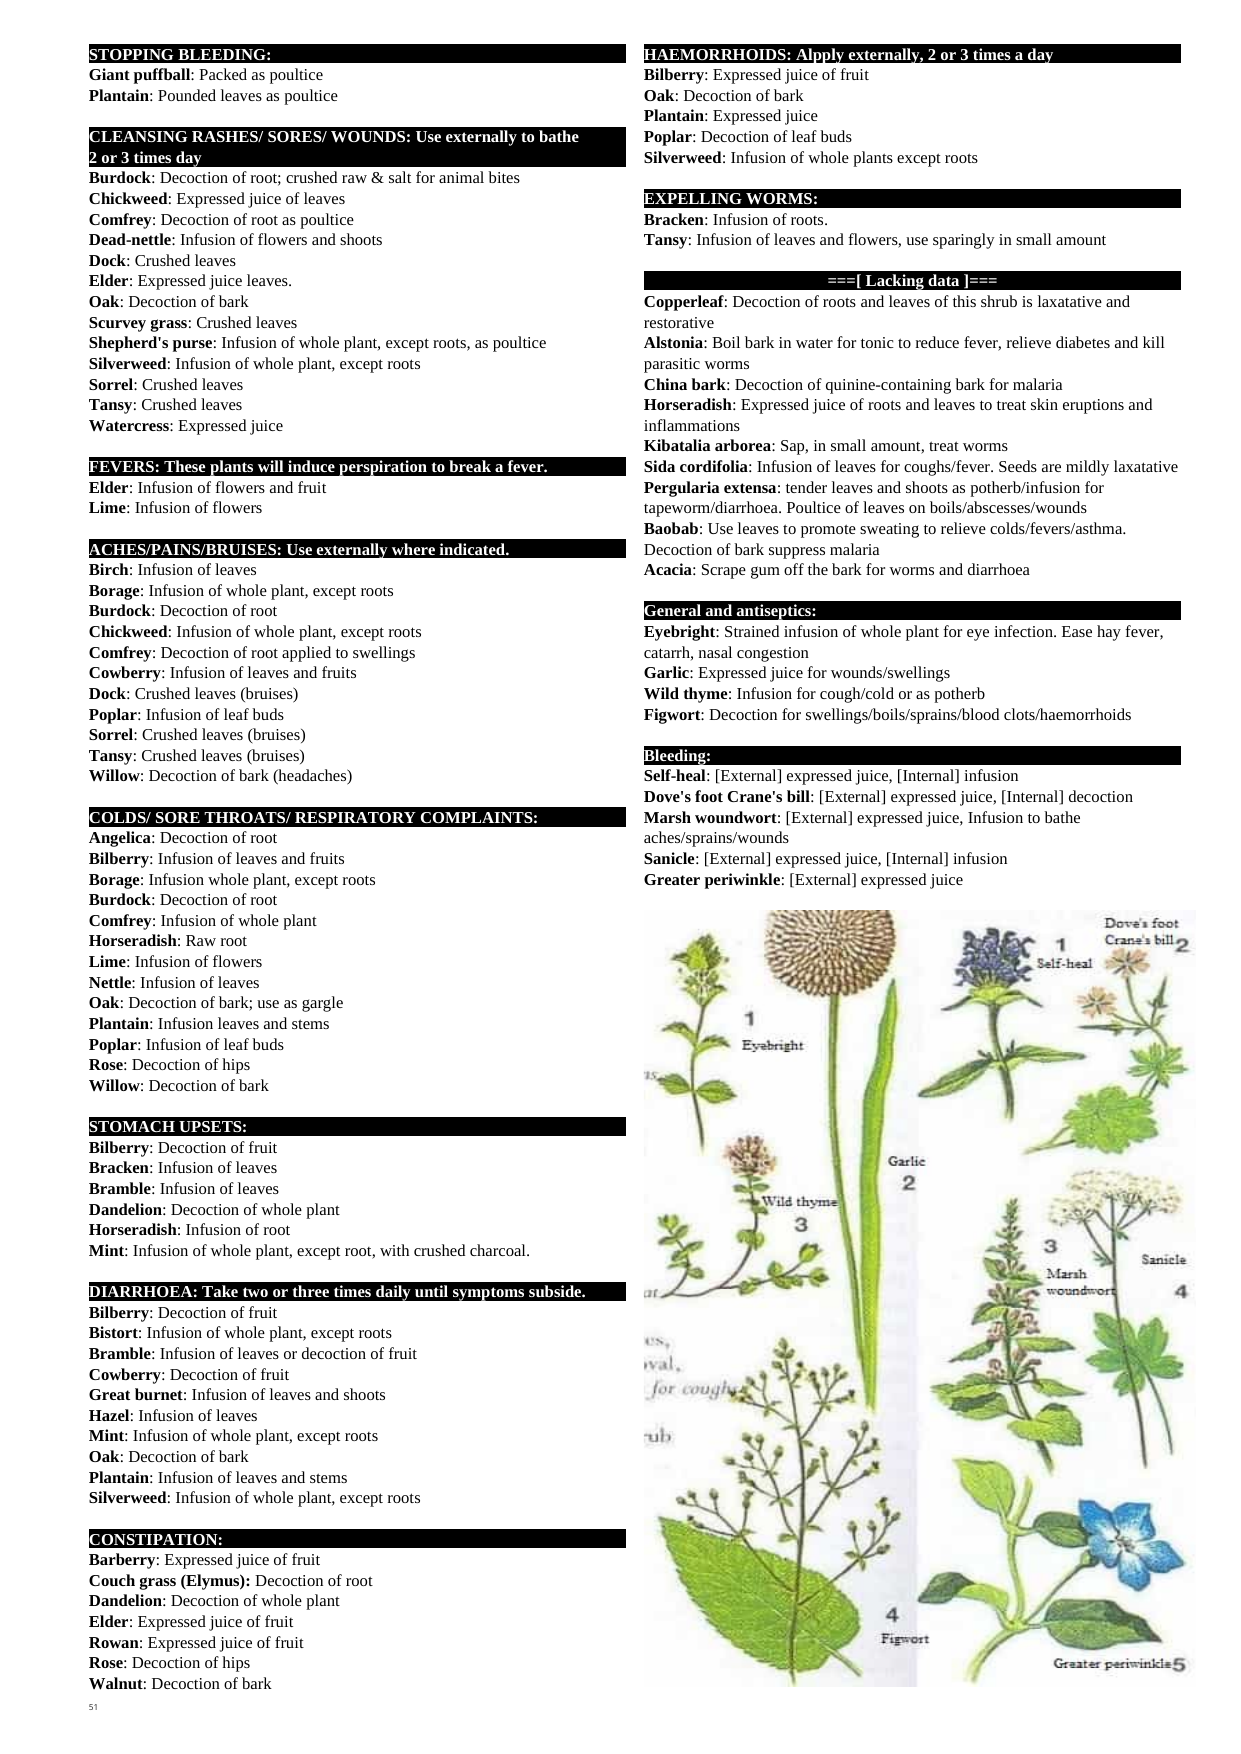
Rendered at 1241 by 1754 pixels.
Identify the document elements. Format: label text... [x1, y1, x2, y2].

text Sorrel: Crushed leaves (bruises) [89, 725, 626, 744]
text Cowberry: Decoction of fruit [89, 1364, 626, 1383]
text Burdock: Decoction of root [89, 890, 626, 909]
text Silverweed: Infusion of whole plants except roots [644, 147, 1181, 167]
text Borage: Infusion of whole plant, except roots [89, 581, 626, 600]
text Mint: Infusion of whole plant, except root, with crushed charcoal. [89, 1241, 626, 1260]
text Rowan: Expressed juice of fruit [89, 1632, 626, 1652]
text Dandelion: Decoction of whole plant [89, 1591, 626, 1610]
text Horseradish: Expressed juice of roots and leaves to treat skin eruptions and inflammations [644, 395, 1181, 435]
text Great burnet: Infusion of leaves and shoots [89, 1385, 626, 1404]
subtitle Bleeding: [644, 746, 1181, 765]
text Nettle: Infusion of leaves [89, 972, 626, 992]
text Oak: Decoction of bark [89, 1447, 626, 1466]
text Bracken: Infusion of leaves [89, 1158, 626, 1177]
text Dove's foot Crane's bill: [External] expressed juice, [Internal] decoction [644, 787, 1181, 806]
text Bilberry: Decoction of fruit [89, 1302, 626, 1322]
subtitle ===[ Lacking data ]=== [644, 271, 1181, 290]
text Rose: Decoction of hips [89, 1055, 626, 1074]
text Comfrey: Infusion of whole plant [89, 911, 626, 930]
text Bilberry: Expressed juice of fruit [644, 65, 1181, 84]
subtitle ACHES/PAINS/BRUISES: Use externally where indicated. [89, 539, 626, 558]
text Poplar: Infusion of leaf buds [89, 704, 626, 723]
subtitle STOMACH UPSETS: [89, 1117, 626, 1136]
text Dandelion: Decoction of whole plant [89, 1199, 626, 1218]
text Burdock: Decoction of root [89, 601, 626, 620]
text Oak: Decoction of bark [644, 86, 1181, 105]
text Figwort: Decoction for swellings/boils/sprains/blood clots/haemorrhoids [644, 704, 1181, 723]
subtitle 2 or 3 times day [89, 147, 626, 167]
text Bistort: Infusion of whole plant, except roots [89, 1323, 626, 1342]
text Watercress: Expressed juice [89, 416, 626, 435]
text Rose: Decoction of hips [89, 1653, 626, 1672]
text Plantain: Pounded leaves as poultice [89, 86, 626, 105]
subtitle EXPELLING WORMS: [644, 189, 1181, 208]
text Hazel: Infusion of leaves [89, 1406, 626, 1425]
text Tansy: Infusion of leaves and flowers, use sparingly in small amount [644, 230, 1181, 249]
text Walnut: Decoction of bark [89, 1674, 626, 1693]
text Bramble: Infusion of leaves or decoction of fruit [89, 1344, 626, 1363]
subtitle STOPPING BLEEDING: [89, 44, 626, 63]
text Self-heal: [External] expressed juice, [Internal] infusion [644, 766, 1181, 785]
text Oak: Decoction of bark; use as gargle [89, 993, 626, 1012]
text Alstonia: Boil bark in water for tonic to reduce fever, relieve diabetes and kill parasitic worms [644, 333, 1181, 373]
text Horseradish: Raw root [89, 931, 626, 950]
text Bilberry: Infusion of leaves and fruits [89, 849, 626, 868]
text Poplar: Decoction of leaf buds [644, 127, 1181, 146]
text Sanicle: [External] expressed juice, [Internal] infusion [644, 849, 1181, 868]
text Marsh woundwort: [External] expressed juice, Infusion to bathe aches/sprains/wounds [644, 807, 1181, 847]
text Giant puffball: Packed as poultice [89, 65, 626, 84]
text Lime: Infusion of flowers [89, 952, 626, 971]
text Lime: Infusion of flowers [89, 498, 626, 517]
text Poplar: Infusion of leaf buds [89, 1034, 626, 1053]
picture [643, 910, 1196, 1687]
text Chickweed: Expressed juice of leaves [89, 189, 626, 208]
text Tansy: Crushed leaves [89, 395, 626, 414]
text Elder: Expressed juice of fruit [89, 1612, 626, 1631]
subtitle DIARRHOEA: Take two or three times daily until symptoms subside. [89, 1282, 626, 1301]
text Angelica: Decoction of root [89, 828, 626, 847]
text Borage: Infusion whole plant, except roots [89, 869, 626, 888]
text Barberry: Expressed juice of fruit [89, 1550, 626, 1569]
text Sida cordifolia: Infusion of leaves for coughs/fever. Seeds are mildly laxatative [644, 457, 1181, 476]
text Willow: Decoction of bark [89, 1076, 626, 1095]
text Mint: Infusion of whole plant, except roots [89, 1426, 626, 1445]
text China bark: Decoction of quinine-containing bark for malaria [644, 374, 1181, 393]
text Plantain: Infusion of leaves and stems [89, 1467, 626, 1487]
subtitle COLDS/ SORE THROATS/ RESPIRATORY COMPLAINTS: [89, 807, 626, 827]
text Garlic: Expressed juice for wounds/swellings [644, 663, 1181, 682]
text Pergularia extensa: tender leaves and shoots as potherb/infusion for tapeworm/diarrhoea. Poultice of leaves on boils/abscesses/wounds [644, 477, 1181, 517]
subtitle CLEANSING RASHES/ SORES/ WOUNDS: Use externally to bathe [89, 127, 626, 146]
text Bramble: Infusion of leaves [89, 1179, 626, 1198]
text Wild thyme: Infusion for cough/cold or as potherb [644, 684, 1181, 703]
text Elder: Expressed juice leaves. [89, 271, 626, 290]
text Comfrey: Decoction of root applied to swellings [89, 642, 626, 662]
text Dock: Crushed leaves [89, 251, 626, 270]
text Baobab: Use leaves to promote sweating to relieve colds/fevers/asthma. Decoction of bark suppress malaria [644, 519, 1181, 558]
text Tansy: Crushed leaves (bruises) [89, 746, 626, 765]
text Silverweed: Infusion of whole plant, except roots [89, 1488, 626, 1507]
text Scurvey grass: Crushed leaves [89, 312, 626, 332]
text Cowberry: Infusion of leaves and fruits [89, 663, 626, 682]
text Horseradish: Infusion of root [89, 1220, 626, 1239]
text Acacia: Scrape gum off the bark for worms and diarrhoea [644, 560, 1181, 579]
text Dead-nettle: Infusion of flowers and shoots [89, 230, 626, 249]
text Sorrel: Crushed leaves [89, 374, 626, 393]
text Burdock: Decoction of root; crushed raw & salt for animal bites [89, 168, 626, 187]
subtitle FEVERS: These plants will induce perspiration to break a fever. [89, 457, 626, 476]
subtitle General and antiseptics: [644, 601, 1181, 620]
text Elder: Infusion of flowers and fruit [89, 477, 626, 497]
text Willow: Decoction of bark (headaches) [89, 766, 626, 785]
text Bracken: Infusion of roots. [644, 209, 1181, 228]
text Birch: Infusion of leaves [89, 560, 626, 579]
text Shepherd's purse: Infusion of whole plant, except roots, as poultice [89, 333, 626, 352]
text Dock: Crushed leaves (bruises) [89, 684, 626, 703]
text Silverweed: Infusion of whole plant, except roots [89, 354, 626, 373]
text Eyebright: Strained infusion of whole plant for eye infection. Ease hay fever, catarrh, nasal congestion [644, 622, 1181, 662]
text Bilberry: Decoction of fruit [89, 1137, 626, 1157]
text Oak: Decoction of bark [89, 292, 626, 311]
text Couch grass (Elymus): Decoction of root [89, 1571, 626, 1590]
subtitle CONSTIPATION: [89, 1529, 626, 1548]
text Plantain: Infusion leaves and stems [89, 1014, 626, 1033]
text Comfrey: Decoction of root as poultice [89, 209, 626, 228]
text Kibatalia arborea: Sap, in small amount, treat worms [644, 436, 1181, 455]
text Copperleaf: Decoction of roots and leaves of this shrub is laxatative and restorative [644, 292, 1181, 332]
text Chickweed: Infusion of whole plant, except roots [89, 622, 626, 641]
subtitle HAEMORRHOIDS: Alpply externally, 2 or 3 times a day [644, 44, 1181, 63]
text Plantain: Expressed juice [644, 106, 1181, 125]
text Greater periwinkle: [External] expressed juice [644, 869, 1181, 888]
